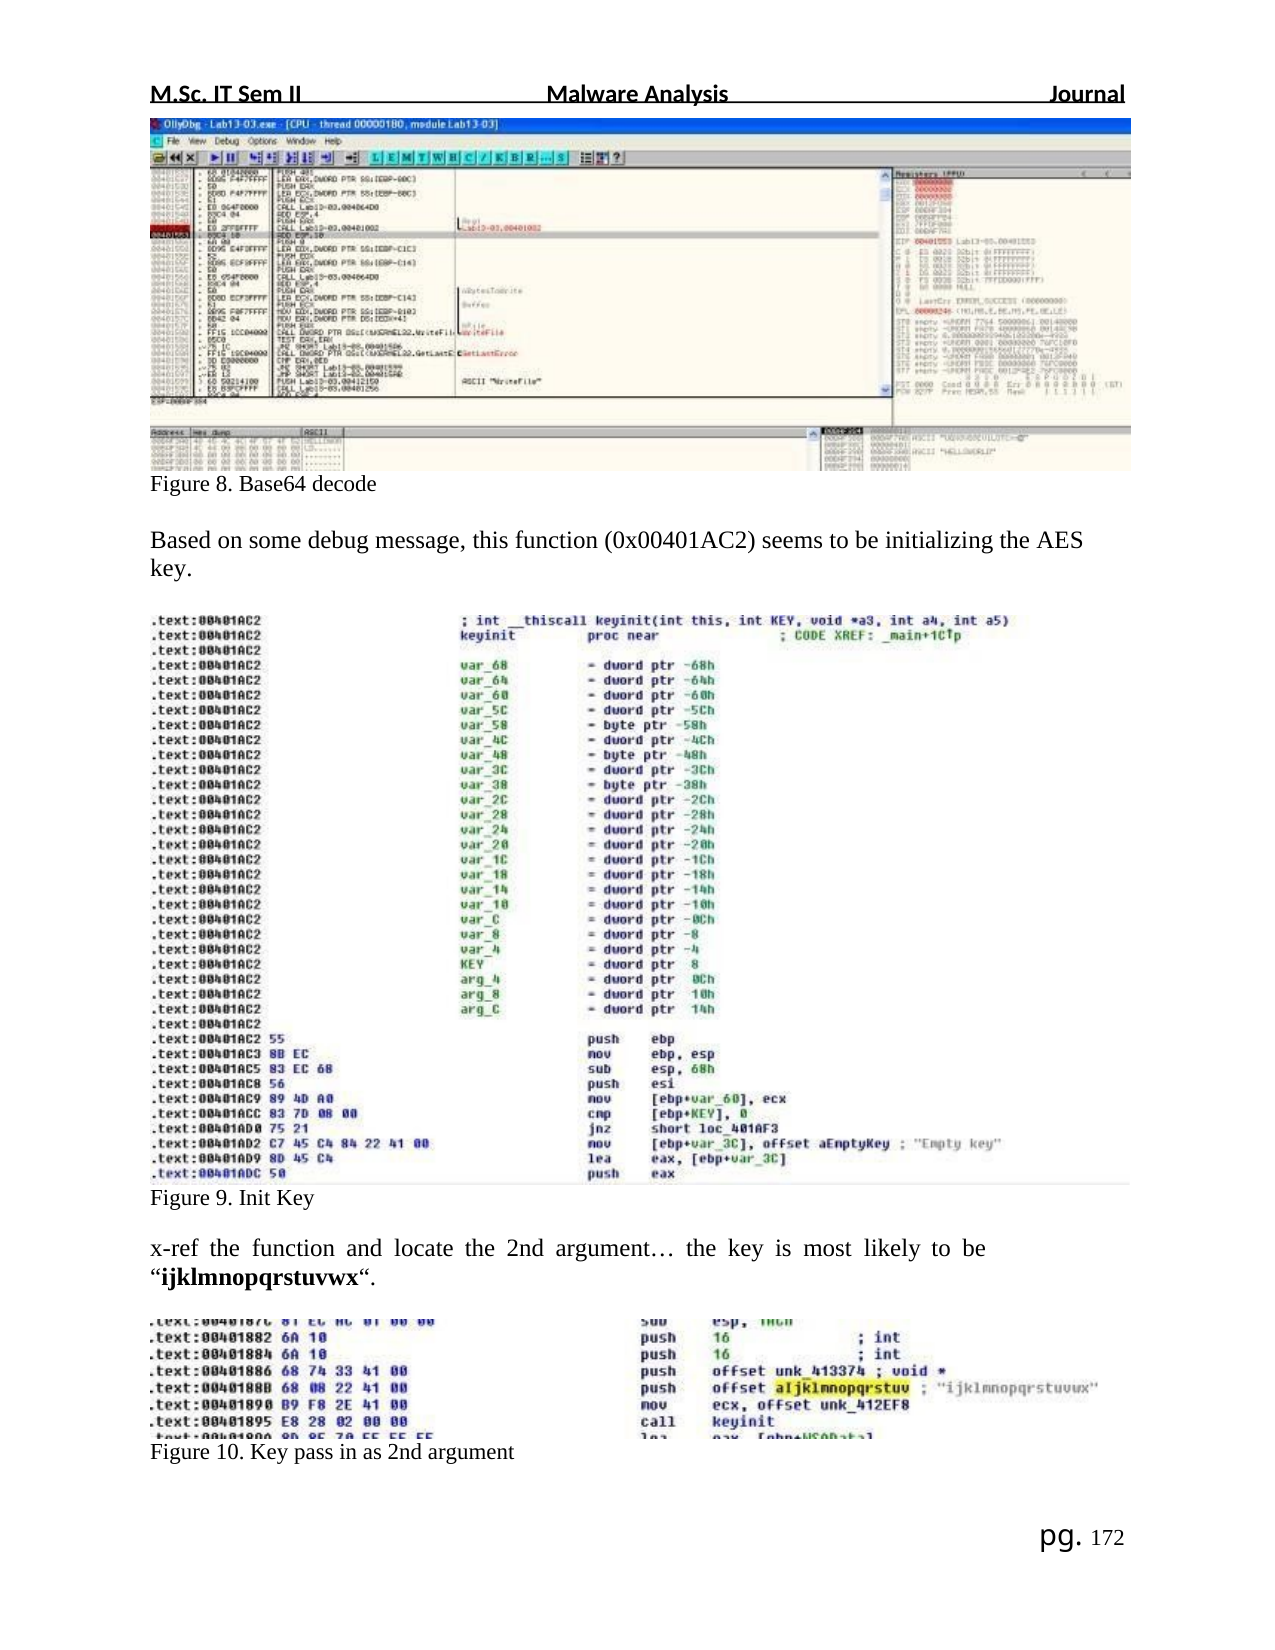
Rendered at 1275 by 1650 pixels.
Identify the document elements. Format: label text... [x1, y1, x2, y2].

picture [150, 118, 1131, 471]
picture [150, 1319, 1099, 1439]
text Figure 8. Base64 decode [150, 471, 1237, 496]
text Based on some debug message, this function (0x00401AC2) seems to be initializing the AES key. [150, 526, 1094, 582]
text x-ref the function and locate the 2nd argument… the key is most likely to be “ijklmnopqrstuvwx“. [150, 1233, 1007, 1290]
picture [150, 615, 1130, 1185]
